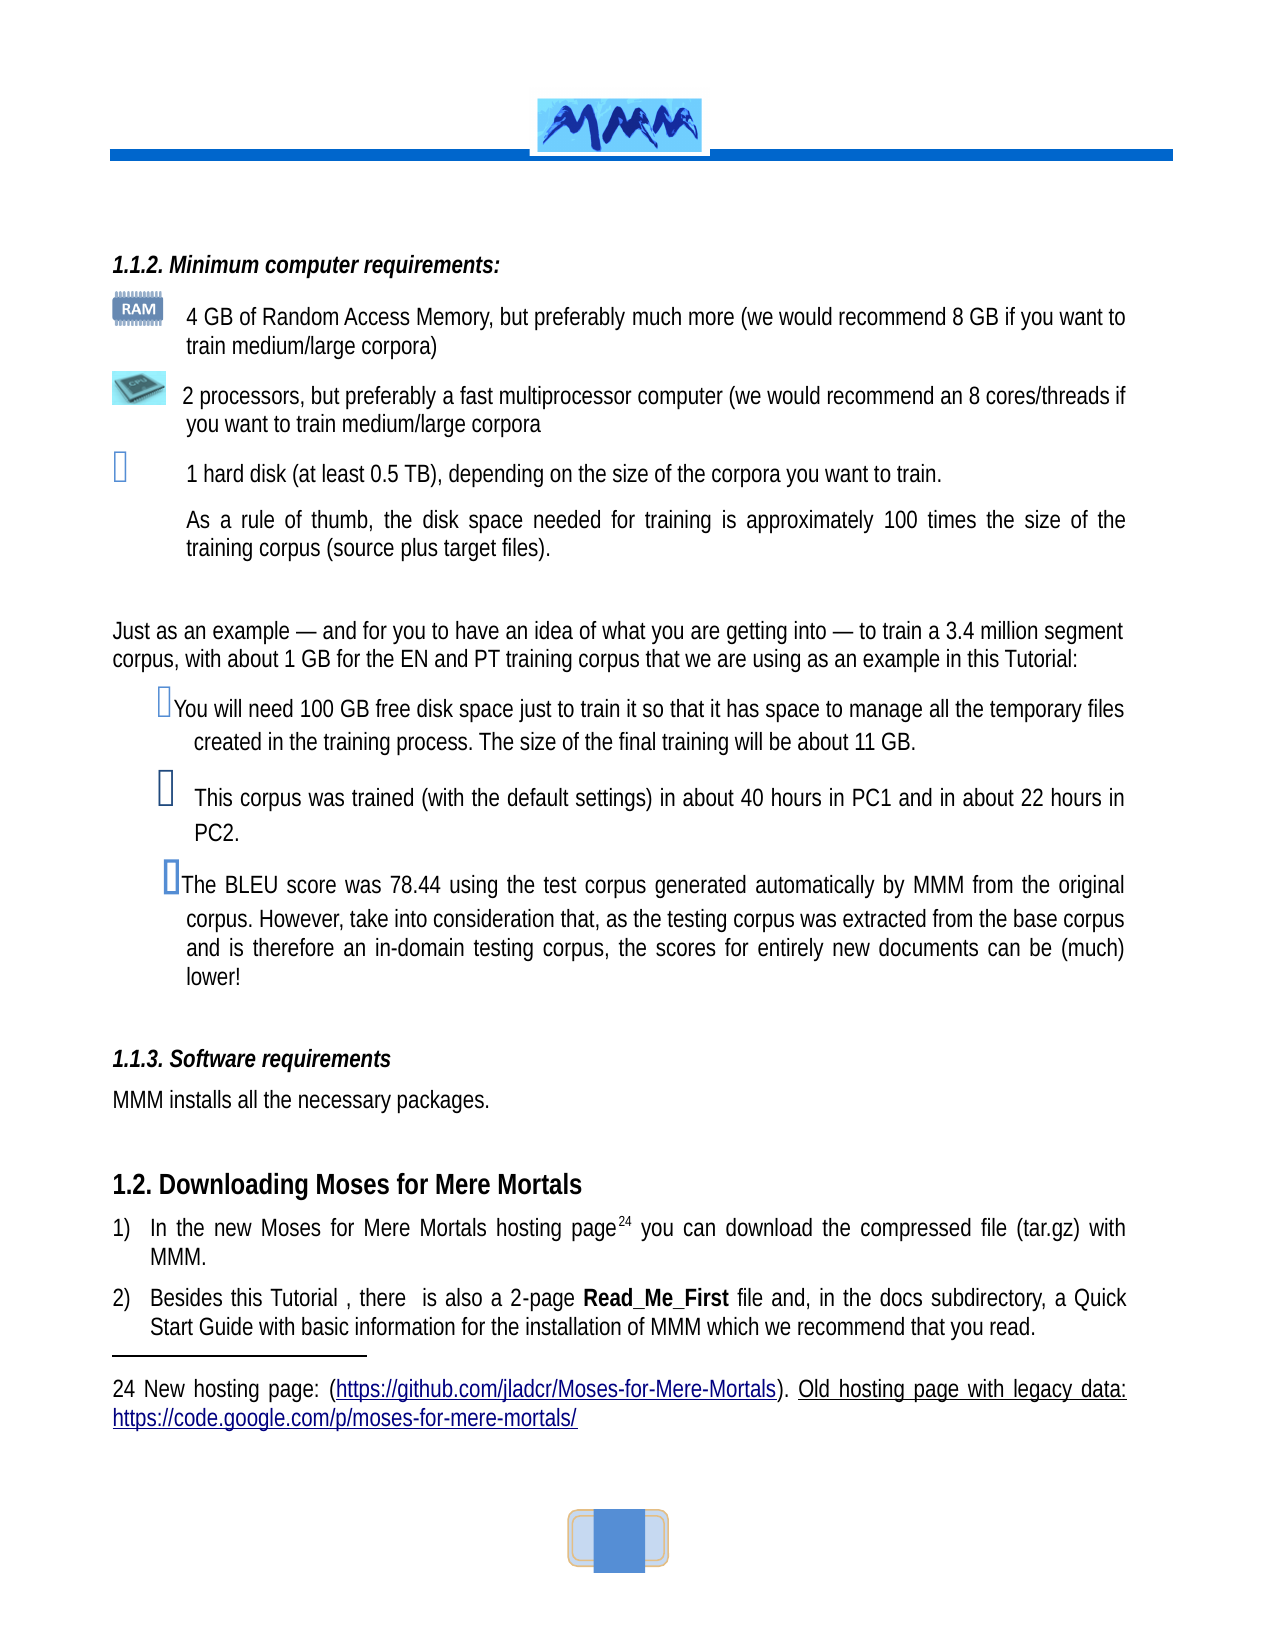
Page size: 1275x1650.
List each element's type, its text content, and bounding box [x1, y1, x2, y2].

text 4 GB of Random Access Memory, but preferably much more (we would recommend 8 GB if you want to train medium/large corpora) [112, 291, 1127, 359]
subtitle 1.1.3. Software requirements [112, 1044, 1127, 1072]
text 1 hard disk (at least 0.5 TB), depending on the size of the corpora you want to train. [112, 451, 1127, 492]
text The BLEU score was 78.44 using the test corpus generated automatically by MMM from the original corpus. However, take into consideration that, as the testing corpus was extracted from the base corpus and is therefore an in-domain testing corpus, the scores for entirely new documents can be (much) lower! [112, 859, 1127, 990]
text MMM installs all the necessary packages. [112, 1085, 1127, 1114]
list Besides this Tutorial , there is also a 2-page Read_Me_First file and, in the docs subdirectory, a Quick Start Guide with basic information for the installation of MMM which we recommend that you read. [112, 1283, 1127, 1340]
subtitle 1.1.2. Minimum computer requirements: [112, 250, 1127, 279]
text Just as an example — and for you to have an idea of what you are getting into — to train a 3.4 million segment corpus, with about 1 GB for the EN and PT training corpus that we are using as an example in this Tutorial: [112, 616, 1127, 673]
picture [112, 371, 166, 405]
list This corpus was trained (with the default settings) in about 40 hours in PC1 and in about 22 hours in PC2. [157, 768, 1127, 846]
picture [529, 87, 710, 156]
text As a rule of thumb, the disk space needed for training is approximately 100 times the size of the training corpus (source plus target files). [186, 505, 1127, 562]
subtitle 1.2. Downloading Moses for Mere Mortals [112, 1167, 1127, 1201]
text You will need 100 GB free disk space just to train it so that it has space to manage all the temporary files created in the training process. The size of the final training will be about 11 GB. [156, 686, 1127, 756]
list In the new Moses for Mere Mortals hosting page you can download the compressed file (tar.gz) with MMM. [112, 1213, 1127, 1271]
text 2 processors, but preferably a fast multiprocessor computer (we would recommend an 8 cores/threads if you want to train medium/large corpora [112, 372, 1127, 438]
